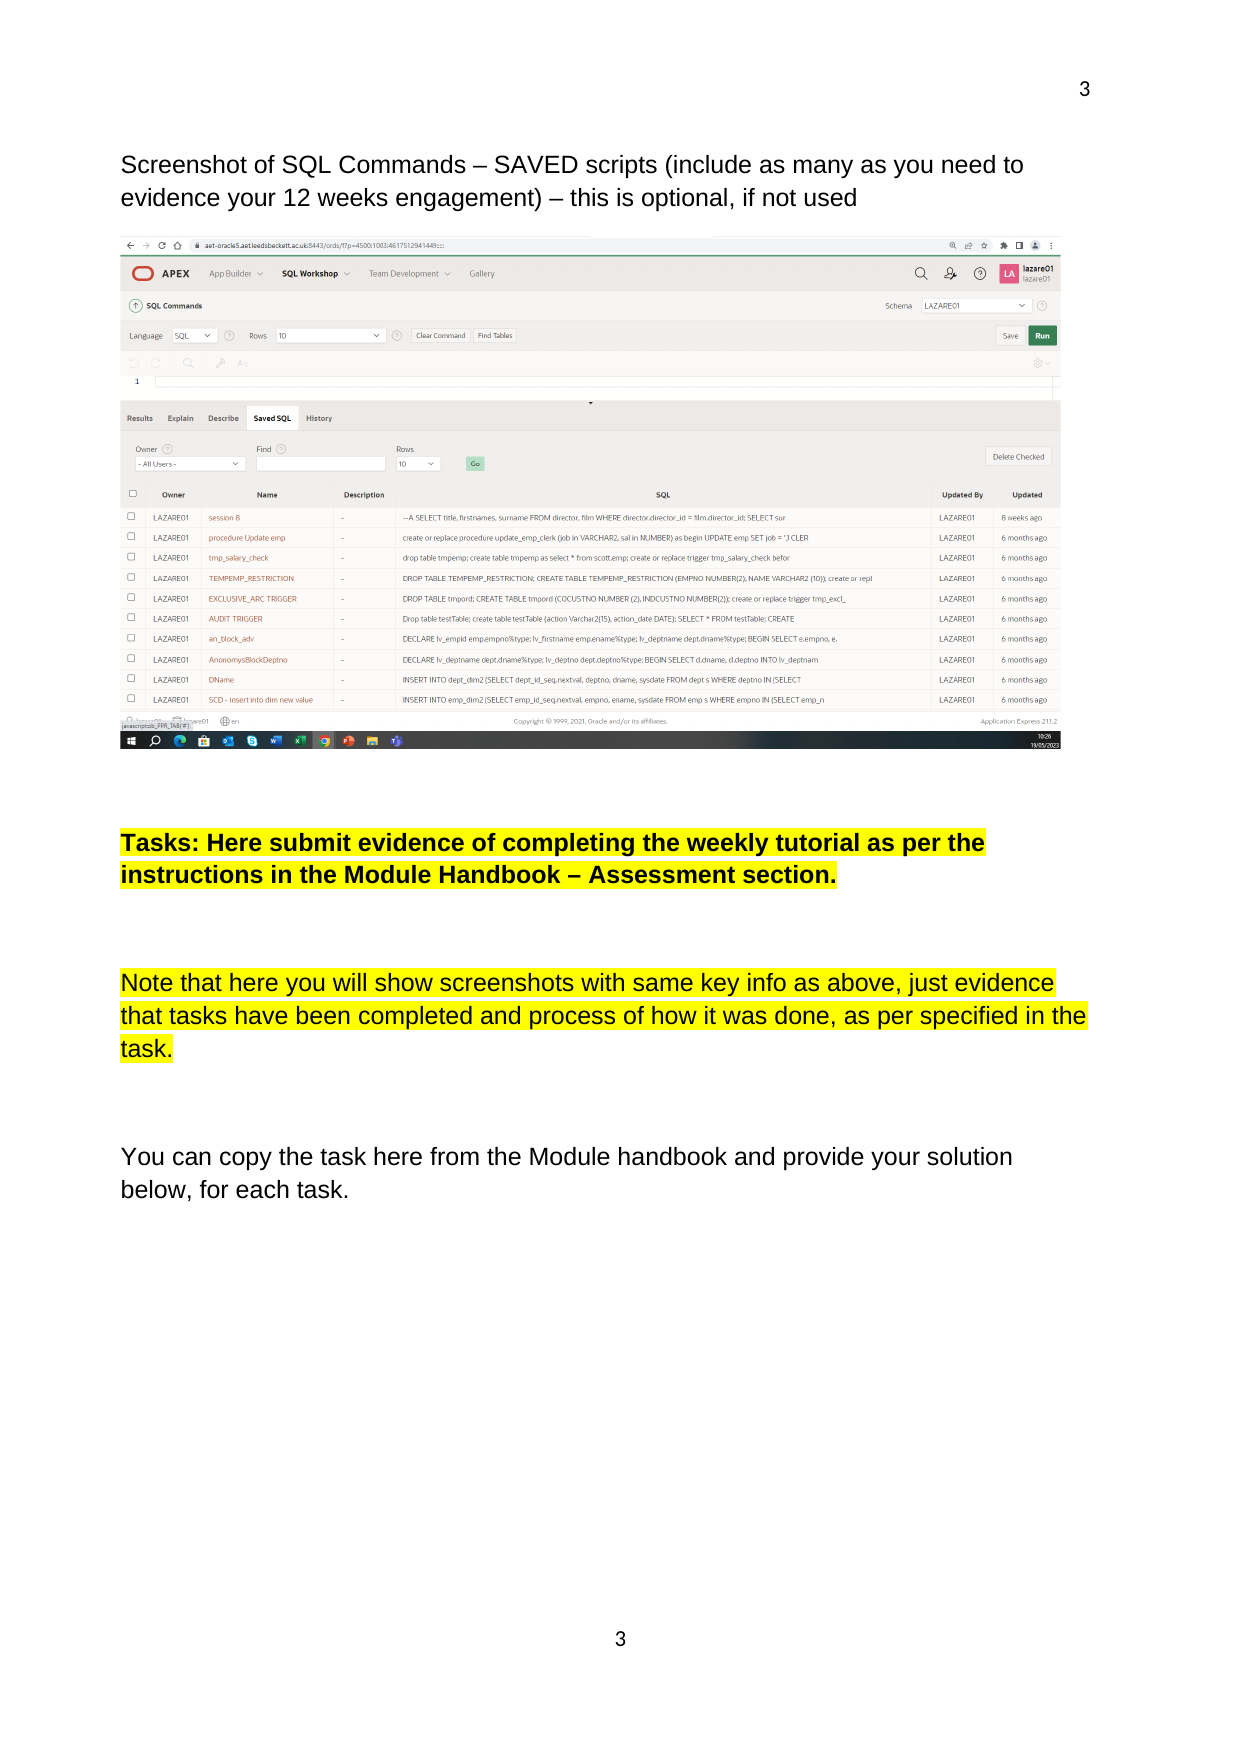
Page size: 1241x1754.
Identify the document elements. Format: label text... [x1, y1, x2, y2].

text You can copy the task here from the Module handbook and provide your solution below, for each task. [120, 1142, 1090, 1204]
text Note that here you will show screenshots with same key info as above, just evidence that tasks have been completed and process of how it was done, as per specified in the task. [120, 968, 1090, 1063]
text Screenshot of SQL Commands – SAVED scripts (include as many as you need to evidence your 12 weeks engagement) – this is optional, if not used [120, 150, 1090, 212]
text Tasks: Here submit evidence of completing the weekly tutorial as per the instructions in the Module Handbook – Assessment section. [120, 827, 1090, 889]
